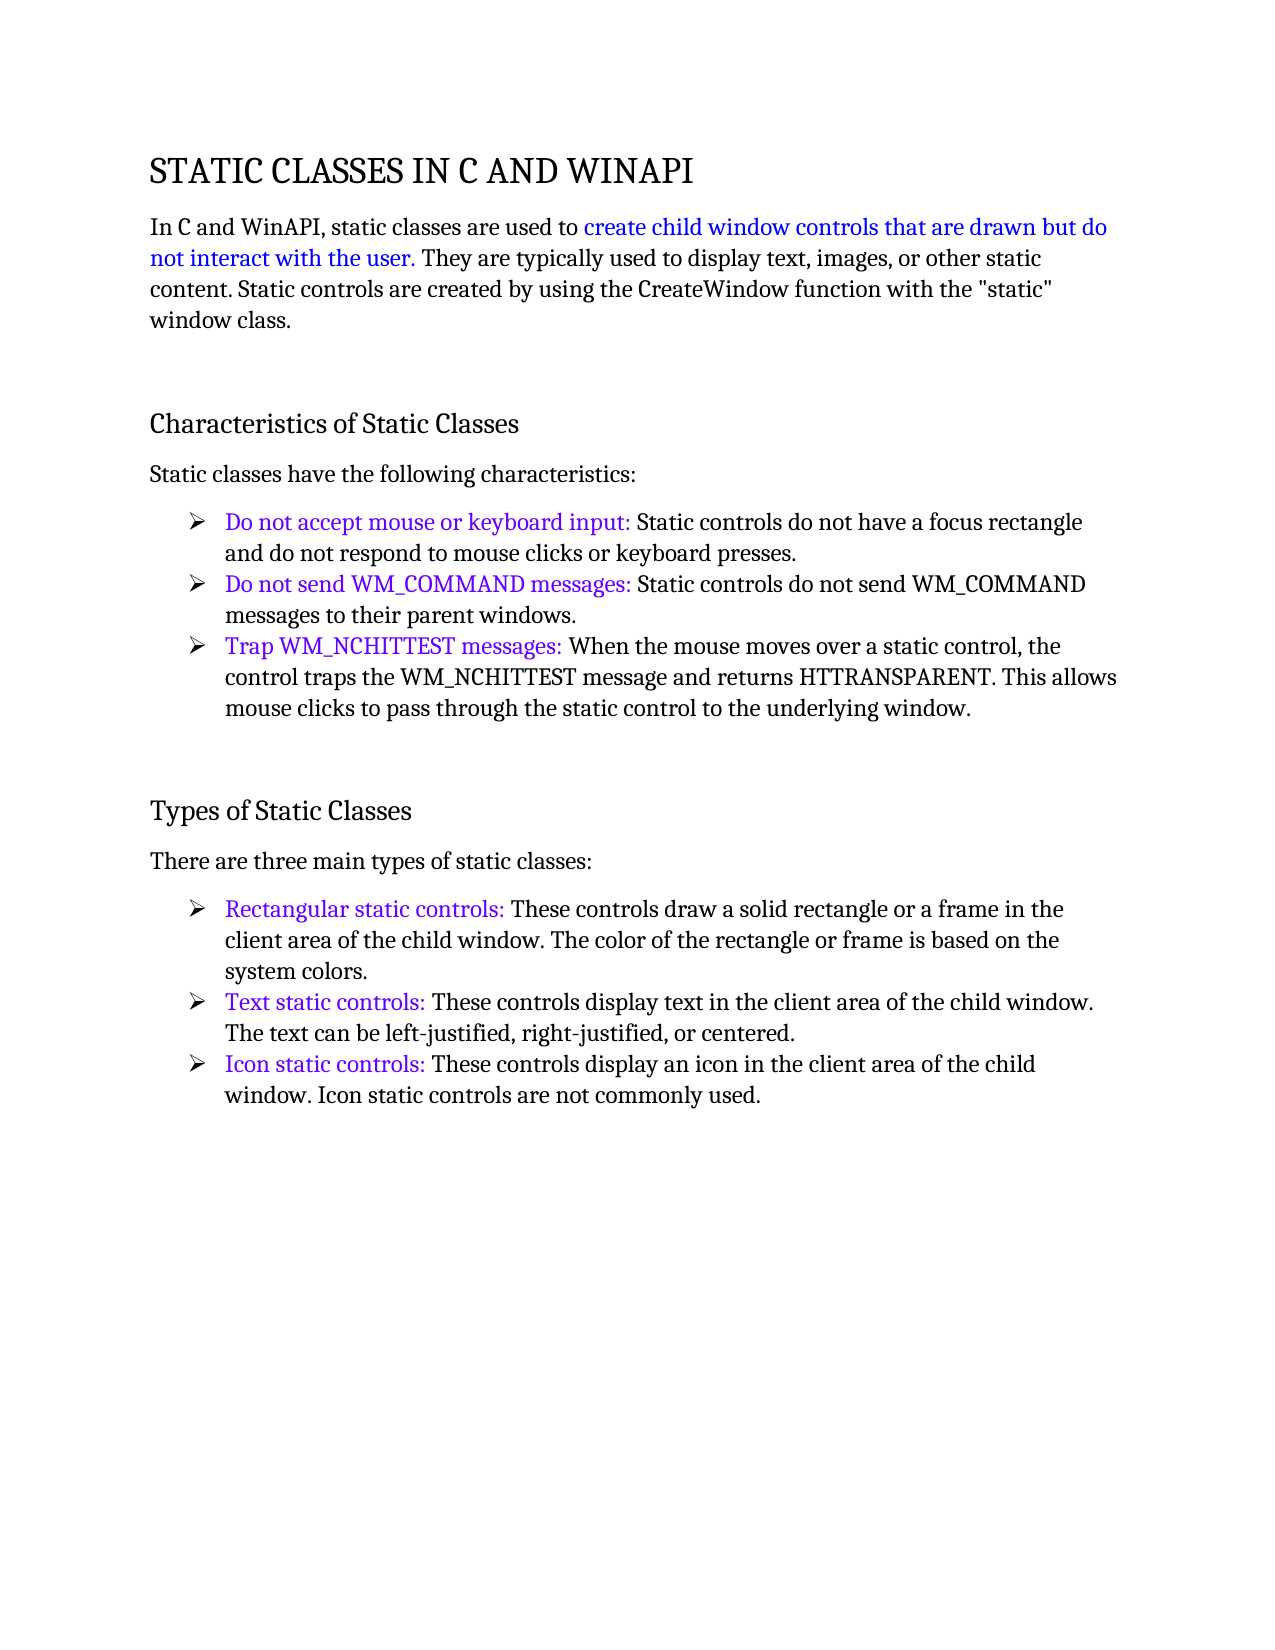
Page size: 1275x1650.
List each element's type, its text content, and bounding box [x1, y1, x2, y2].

text Static classes have the following characteristics: [150, 460, 1125, 488]
text STATIC CLASSES IN C AND WINAPI [150, 150, 1125, 193]
list Text static controls: These controls display text in the client area of the child window. The text can be left-justified, right-justified, or centered. [187, 988, 1125, 1048]
list Trap WM_NCHITTEST messages: When the mouse moves over a static control, the control traps the WM_NCHITTEST message and returns HTTRANSPARENT. This allows mouse clicks to pass through the static control to the underlying window. [187, 632, 1125, 722]
list Rectangular static controls: These controls draw a solid rectangle or a frame in the client area of the child window. The color of the rectangle or frame is based on the system colors. [187, 895, 1125, 986]
list Do not accept mouse or keyboard input: Static controls do not have a focus rectangle and do not respond to mouse clicks or keyboard presses. [187, 507, 1125, 567]
text Types of Static Classes [150, 794, 1125, 828]
text There are three main types of static classes: [150, 847, 1125, 876]
text Characteristics of Static Classes [150, 407, 1125, 440]
list Do not send WM_COMMAND messages: Static controls do not send WM_COMMAND messages to their parent windows. [187, 569, 1125, 629]
text In C and WinAPI, static classes are used to create child window controls that are drawn but do not interact with the user. They are typically used to display text, images, or other static content. Static controls are created by using the CreateWindow function with the "static" window class. [150, 213, 1125, 335]
list Icon static controls: These controls display an icon in the client area of the child window. Icon static controls are not commonly used. [187, 1050, 1125, 1110]
